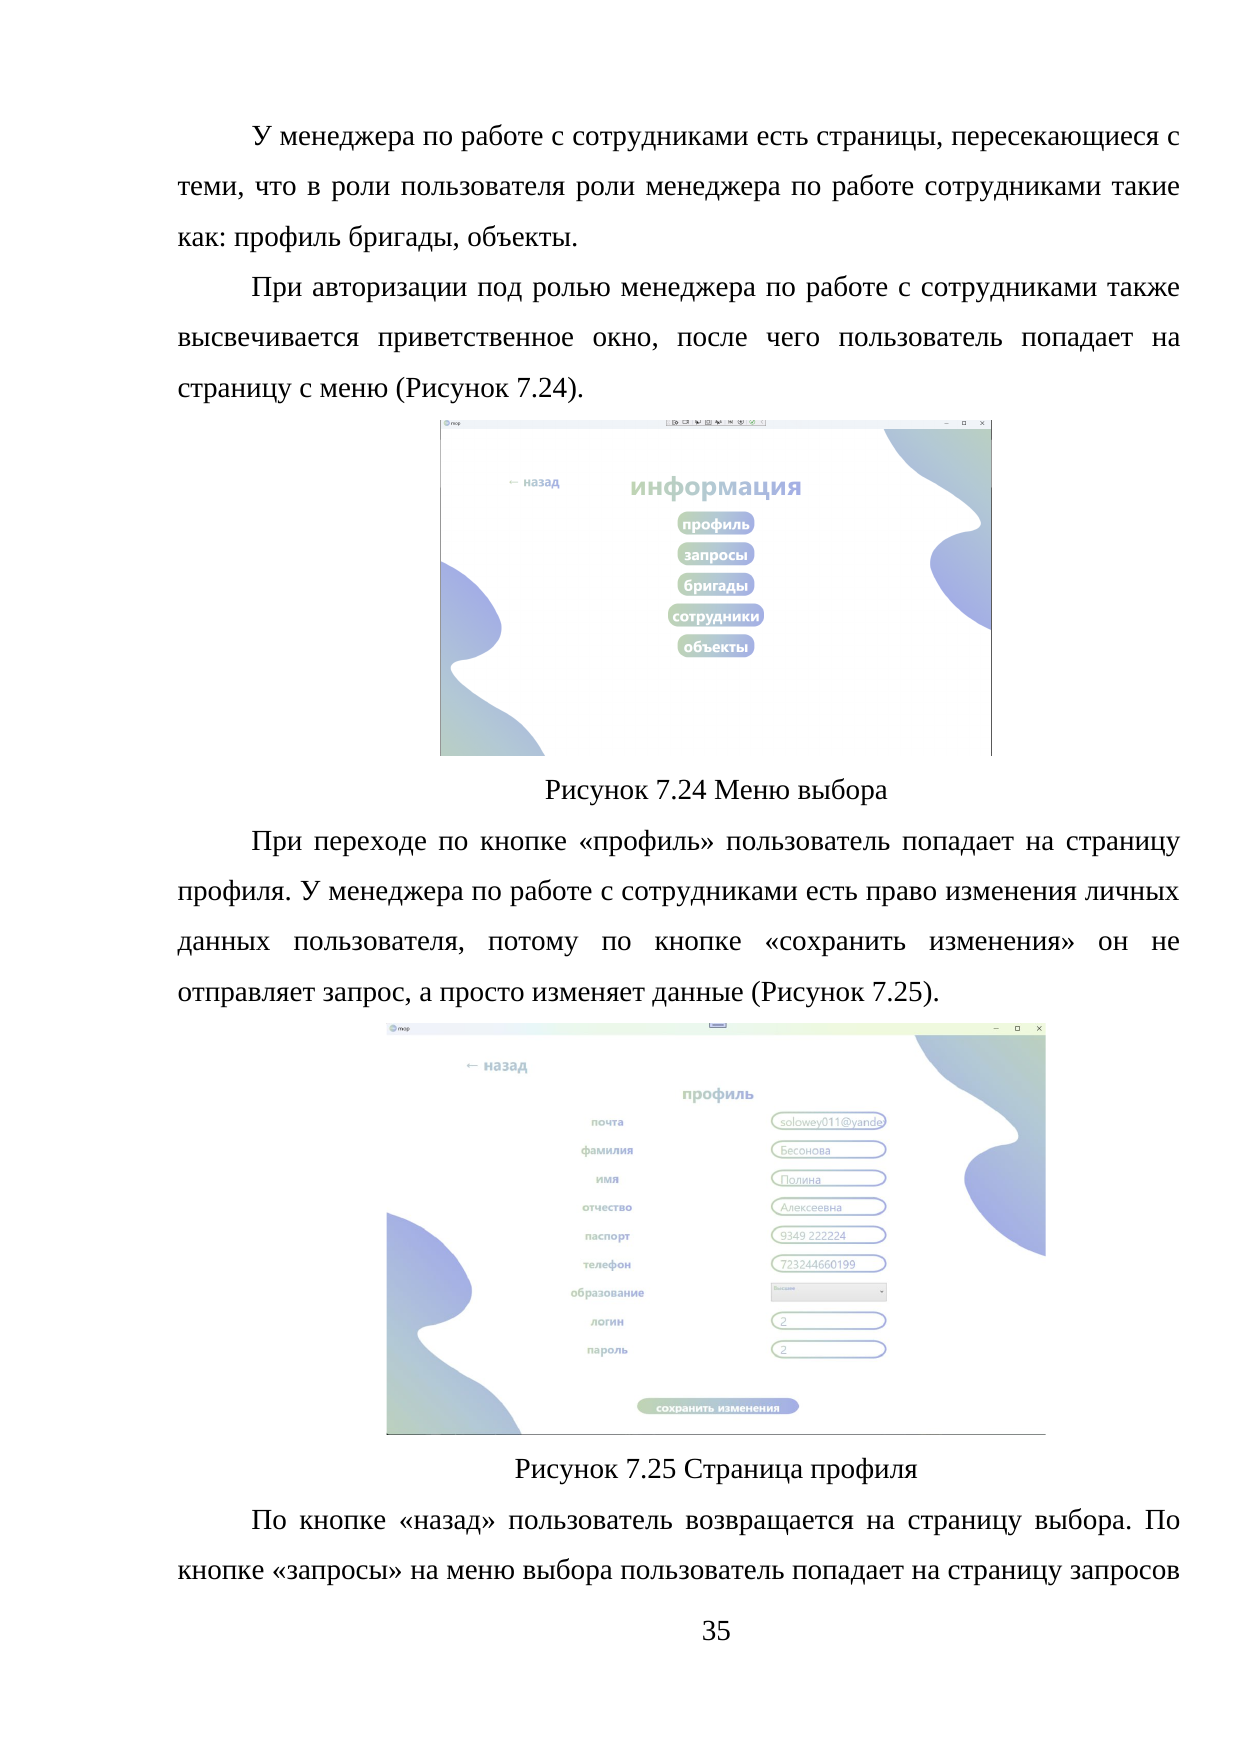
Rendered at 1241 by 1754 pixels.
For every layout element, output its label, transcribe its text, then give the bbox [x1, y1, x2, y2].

text При авторизации под ролью менеджера по работе с сотрудниками также высвечивается приветственное окно, после чего пользователь попадает на страницу с меню (Рисунок 7.24). [177, 269, 1181, 403]
text Рисунок 7.25 Страница профиля [177, 1452, 1181, 1485]
picture [386, 1023, 1046, 1435]
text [177, 1502, 1181, 1586]
text При переходе по кнопке «профиль» пользователь попадает на страницу профиля. У менеджера по работе с сотрудниками есть право изменения личных данных пользователя, потому по кнопке «сохранить изменения» он не отправляет запрос, а просто изменяет данные (Рисунок 7.25). [177, 823, 1181, 1007]
text Рисунок 7.24 Меню выбора [177, 772, 1181, 806]
picture [440, 420, 992, 756]
text У менеджера по работе с сотрудниками есть страницы, пересекающиеся с теми, что в роли пользователя роли менеджера по работе сотрудниками такие как: профиль бригады, объекты. [177, 118, 1181, 252]
